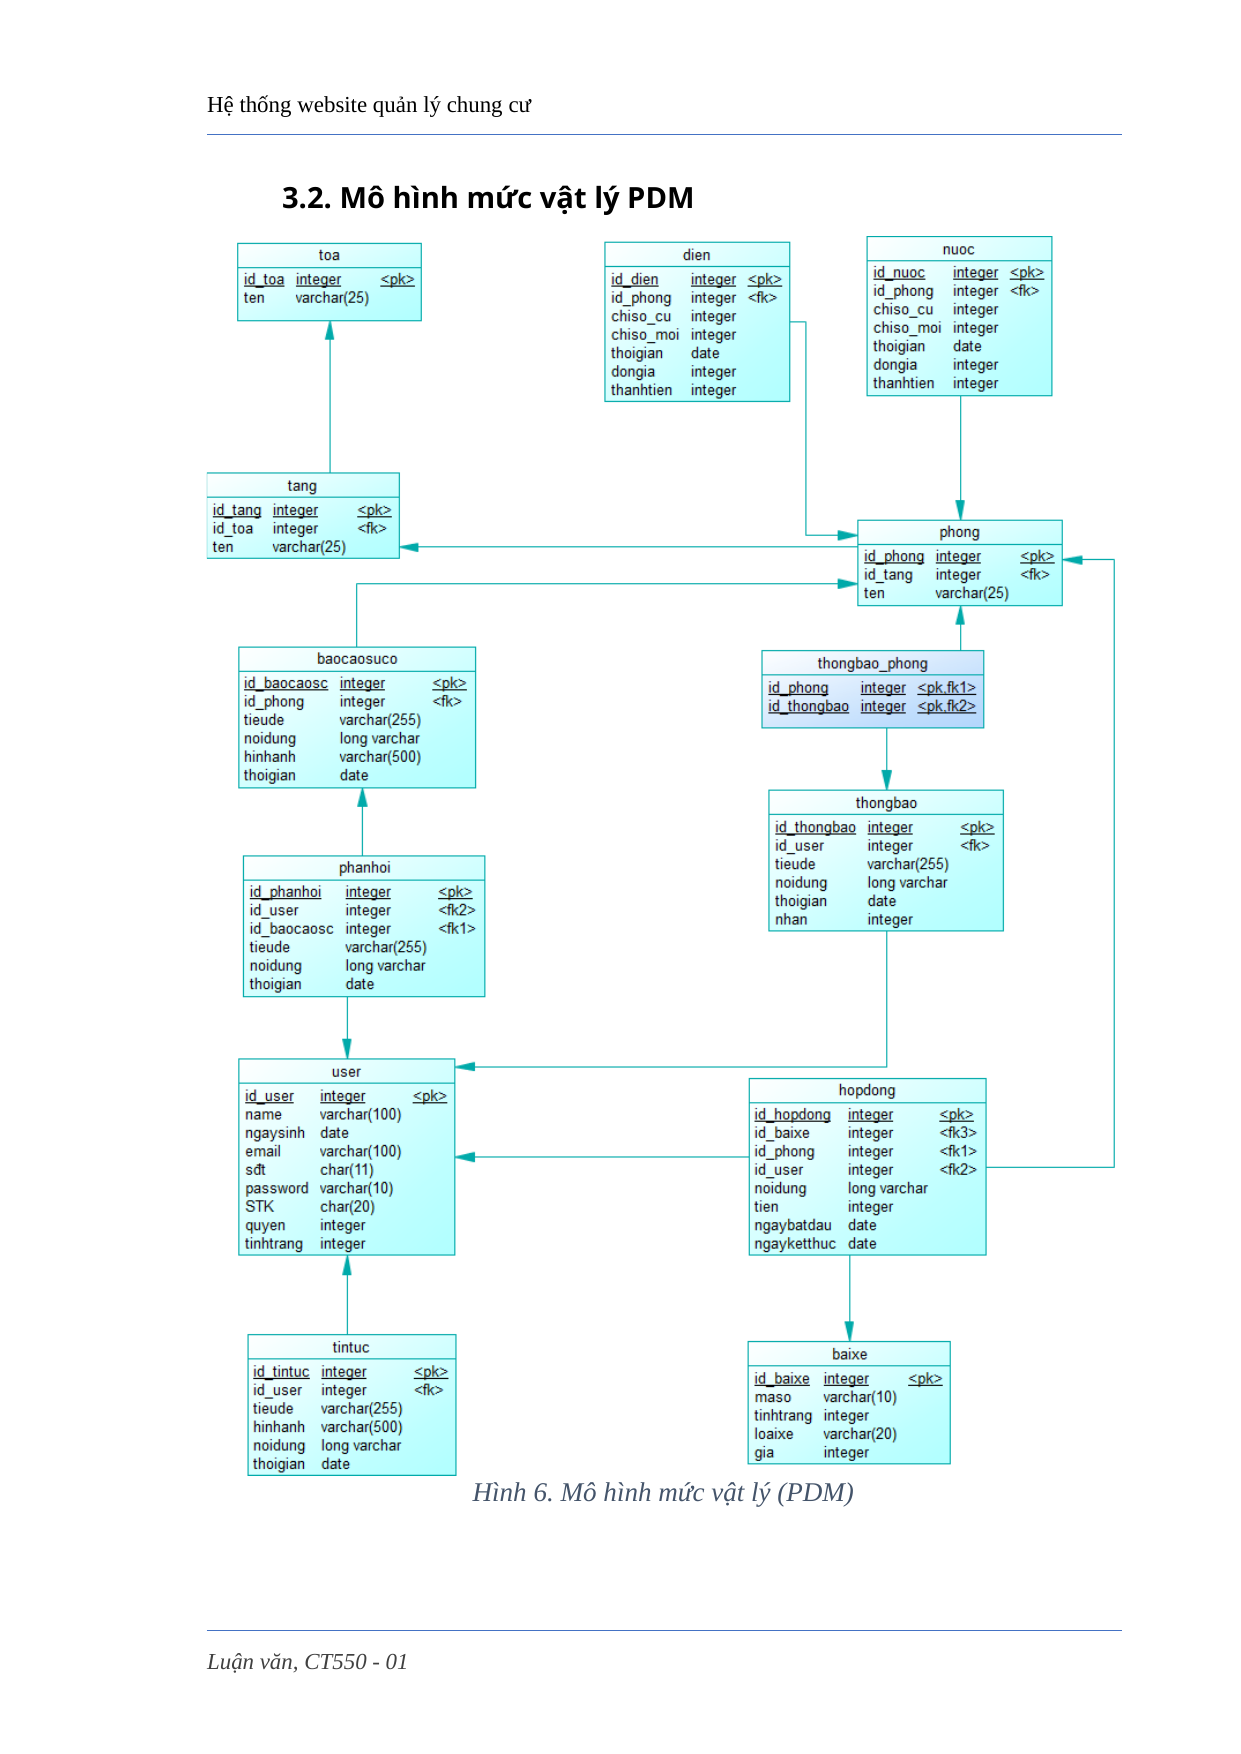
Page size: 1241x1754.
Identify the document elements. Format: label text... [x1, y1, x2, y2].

text Hình 6. Mô hình mức vật lý (PDM) [207, 1476, 1122, 1507]
picture [206, 236, 1123, 1476]
subtitle 3.2. Mô hình mức vật lý PDM [207, 177, 1122, 217]
